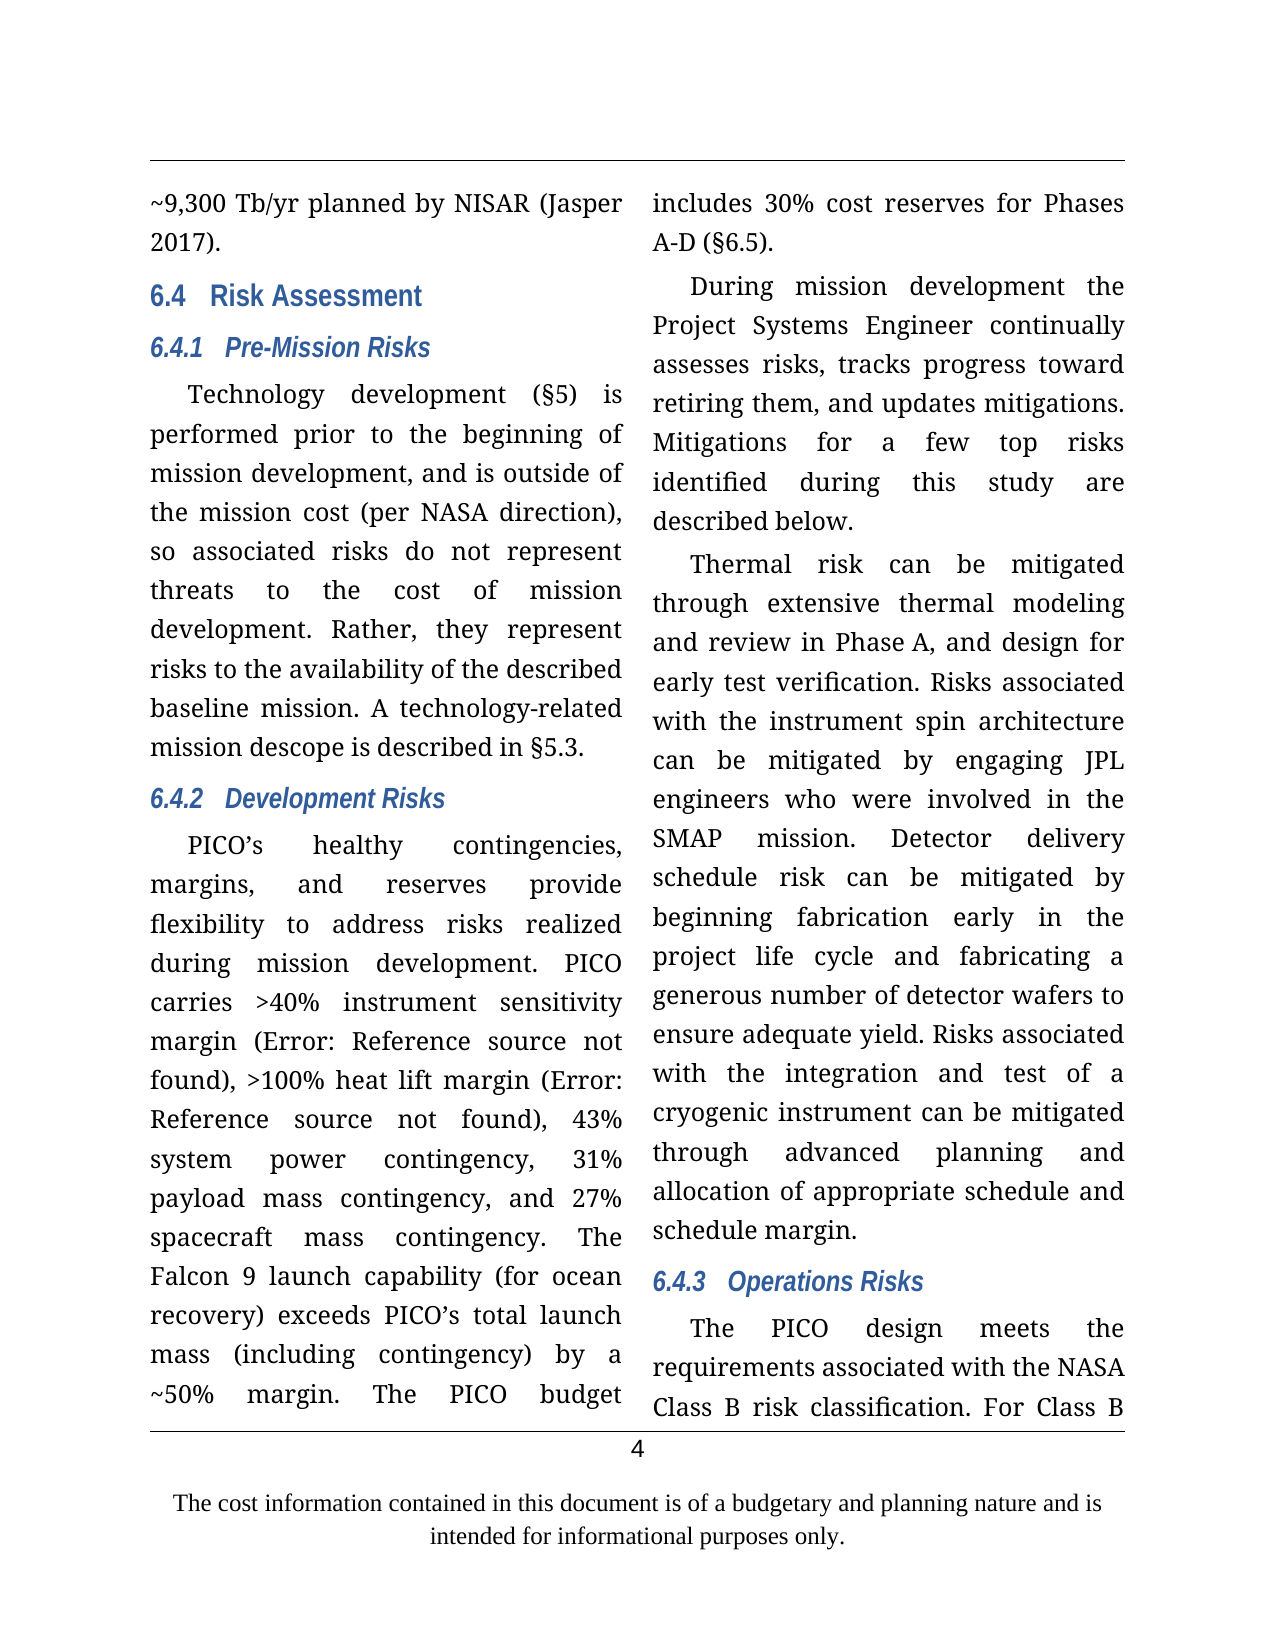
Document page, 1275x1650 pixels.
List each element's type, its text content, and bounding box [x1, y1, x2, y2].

text Technology development (§5) is performed prior to the beginning of mission development, and is outside of the mission cost (per NASA direction), so associated risks do not represent threats to the cost of mission development. Rather, they represent risks to the availability of the described baseline mission. A technology-related mission descope is described in §5.3. [150, 377, 622, 764]
text PICO’s healthy contingencies, margins, and reserves provide flexibility to address risks realized during mission development. PICO carries >40% instrument sensitivity margin (Table 3.2), >100% heat lift margin (Table 3.3), 43% system power contingency, 31% payload mass contingency, and 27% spacecraft mass contingency. The Falcon 9 launch capability (for ocean recovery) exceeds PICO’s total launch mass (including contingency) by a ~50% margin. The PICO budget includes 30% cost reserves for Phases A-D (§6.5). [150, 828, 622, 1410]
subtitle Operations Risks [652, 1264, 1125, 1298]
subtitle Development Risks [150, 781, 622, 815]
text During mission development the Project Systems Engineer continually assesses risks, tracks progress toward retiring them, and updates mitigations. Mitigations for a few top risks identified during this study are described below. [652, 268, 1125, 537]
text Thermal risk can be mitigated through extensive thermal modeling and review in Phase A, and design for early test verification. Risks associated with the instrument spin architecture can be mitigated by engaging JPL engineers who were involved in the SMAP mission. Detector delivery schedule risk can be mitigated by beginning fabrication early in the project life cycle and fabricating a generous number of detector wafers to ensure adequate yield. Risks associated with the integration and test of a cryogenic instrument can be mitigated through advanced planning and allocation of appropriate schedule and schedule margin. [652, 547, 1125, 1247]
text PICO’s healthy contingencies, margins, and reserves provide flexibility to address risks realized during mission development. PICO carries >40% instrument sensitivity margin (Table 3.2), >100% heat lift margin (Table 3.3), 43% system power contingency, 31% payload mass contingency, and 27% spacecraft mass contingency. The Falcon 9 launch capability (for ocean recovery) exceeds PICO’s total launch mass (including contingency) by a ~50% margin. The PICO budget includes 30% cost reserves for Phases A-D (§6.5). [652, 186, 1125, 259]
subtitle Pre-Mission Risks [150, 330, 622, 364]
subtitle Risk Assessment [150, 277, 622, 312]
